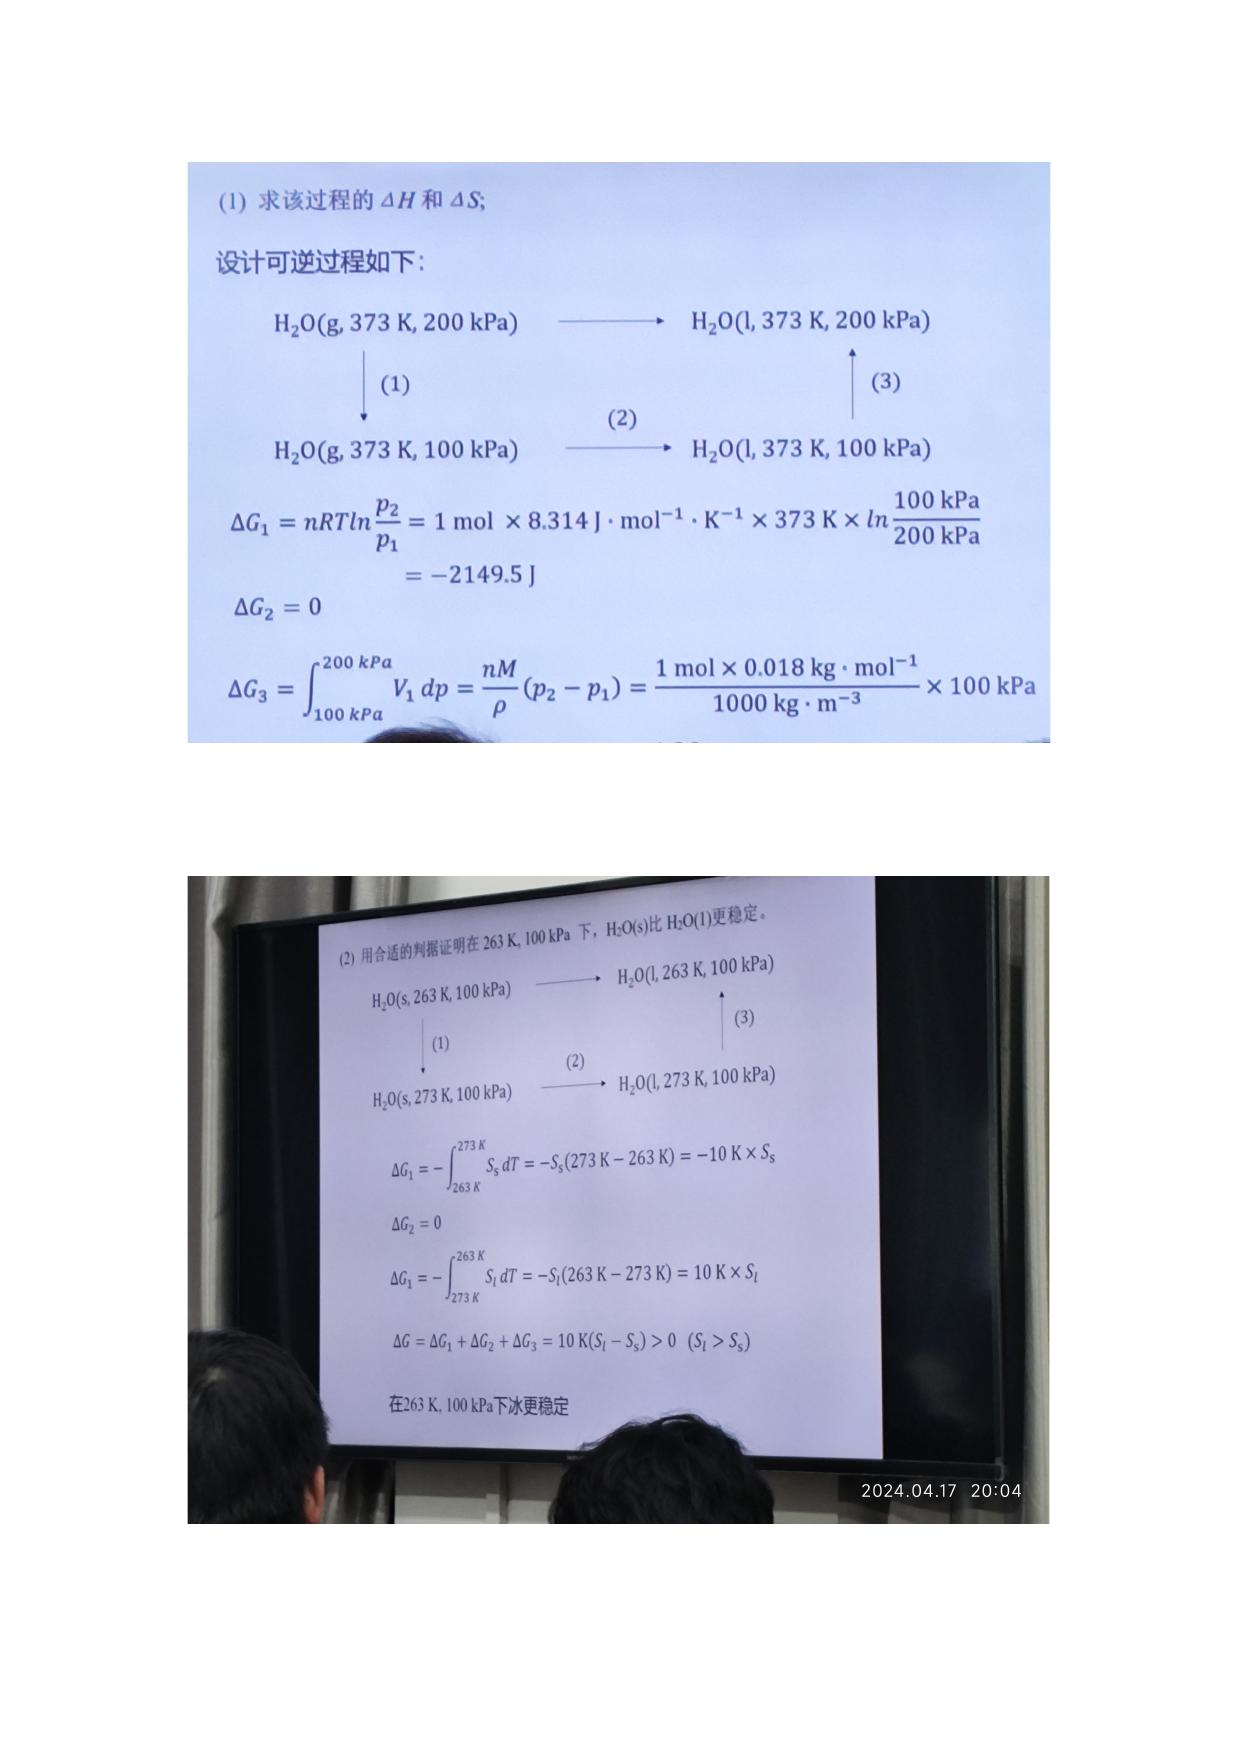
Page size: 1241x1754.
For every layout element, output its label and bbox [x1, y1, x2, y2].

picture [187, 162, 1051, 743]
picture [187, 876, 1050, 1524]
